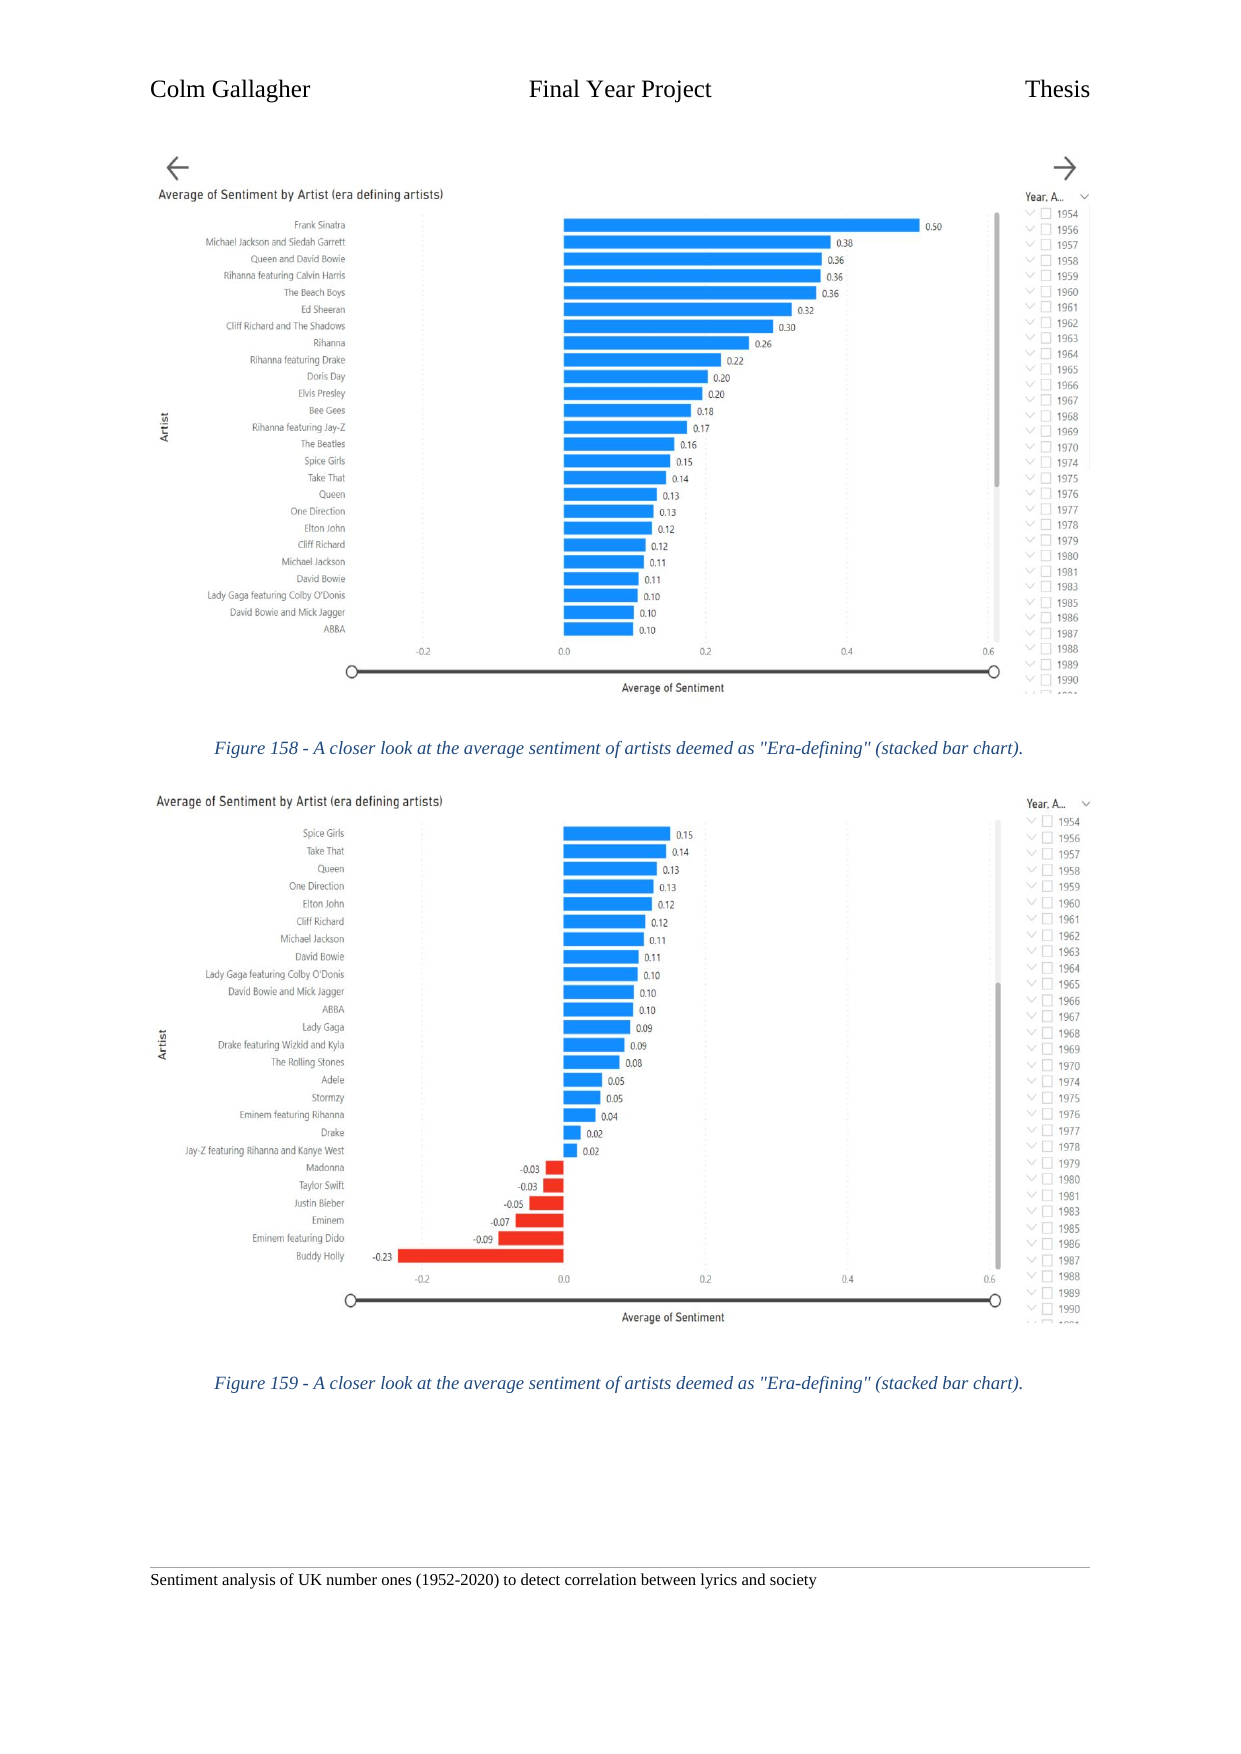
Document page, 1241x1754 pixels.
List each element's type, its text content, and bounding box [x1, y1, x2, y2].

text Figure 158 - A closer look at the average sentiment of artists deemed as "Era-defining" (stacked bar chart). [150, 737, 1090, 758]
text Figure 159 - A closer look at the average sentiment of artists deemed as "Era-defining" (stacked bar chart). [150, 1372, 1090, 1393]
picture [150, 150, 1090, 710]
picture [150, 790, 1090, 1345]
